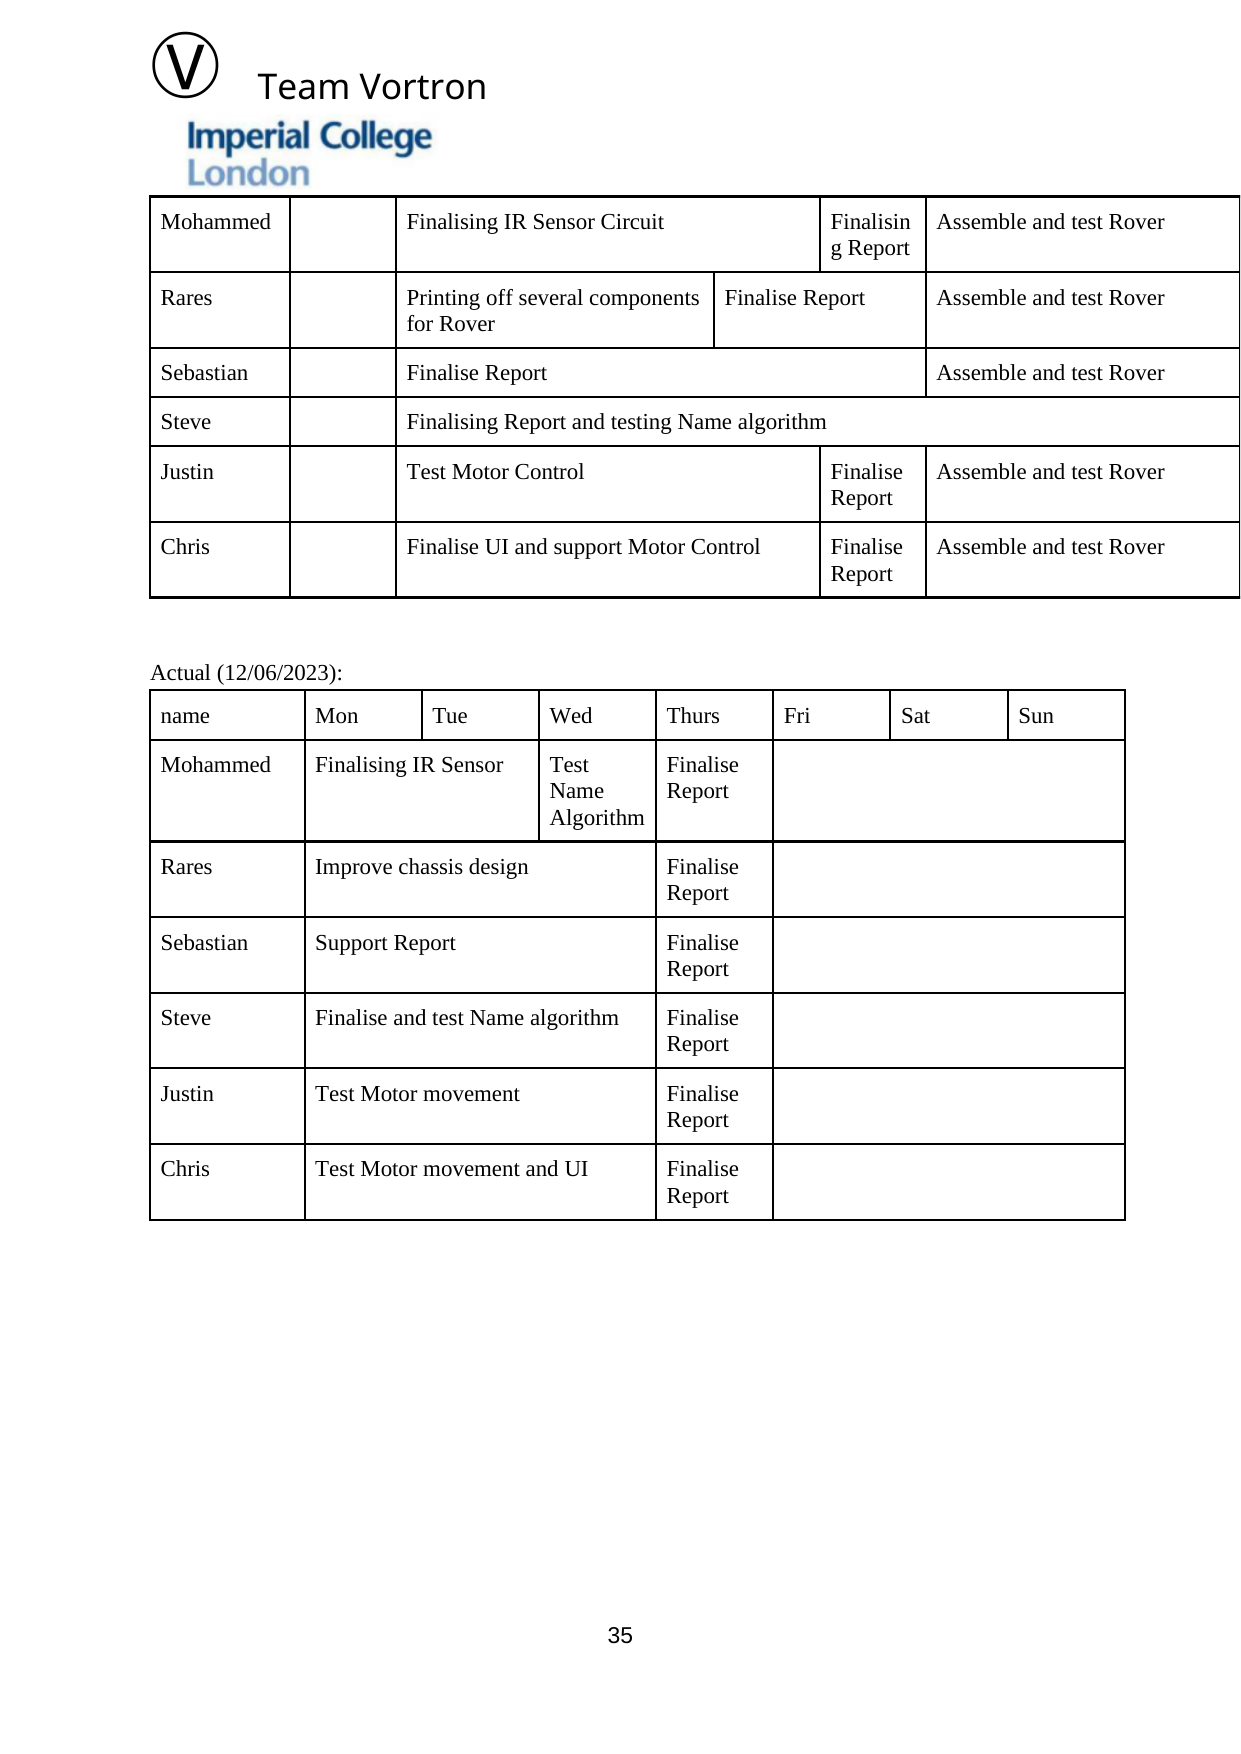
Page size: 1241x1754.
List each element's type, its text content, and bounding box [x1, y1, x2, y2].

table_cell Assemble and test Rover [927, 523, 1239, 596]
picture [150, 113, 447, 192]
table_cell [291, 447, 395, 521]
table_cell [291, 398, 395, 445]
table_cell Test Motor movement and UI [306, 1145, 655, 1218]
table_cell Support Report [306, 918, 655, 992]
table_cell [774, 741, 1124, 840]
table_cell Finalise Report [821, 523, 925, 596]
table_cell Finalise Report [657, 994, 772, 1067]
table_cell Finalising IR Sensor [306, 741, 538, 840]
table_cell Printing off several components for Rover [397, 273, 713, 347]
table_cell [291, 198, 395, 271]
table_cell Finalise Report [657, 1145, 772, 1218]
table_cell Finalising Report and testing Name algorithm [397, 398, 1239, 445]
table_cell [774, 1069, 1124, 1143]
table_cell Steve [151, 398, 289, 445]
table_cell Finalise Report [657, 843, 772, 916]
table_cell [291, 523, 395, 596]
table_cell Finalise Report [821, 447, 925, 521]
table_header name [151, 691, 304, 738]
table_cell [774, 918, 1124, 992]
table_cell Sebastian [151, 918, 304, 992]
table_cell Finalise and test Name algorithm [306, 994, 655, 1067]
table_cell Finalise Report [657, 1069, 772, 1143]
table_cell Finalising Report [821, 198, 925, 271]
picture [150, 30, 221, 100]
table_header Sun [1009, 691, 1124, 738]
table_cell Finalising IR Sensor Circuit [397, 198, 819, 271]
table_cell Finalise Report [657, 741, 772, 840]
table_cell Rares [151, 273, 289, 347]
table_cell Sebastian [151, 349, 289, 396]
table_cell Justin [151, 1069, 304, 1143]
table_cell [774, 843, 1124, 916]
table_cell Finalise Report [715, 273, 925, 347]
table_header Tue [423, 691, 538, 738]
table_cell Improve chassis design [306, 843, 655, 916]
table_cell Test Name Algorithm [540, 741, 655, 840]
table_cell Rares [151, 843, 304, 916]
table_cell Mohammed [151, 198, 289, 271]
table_cell Assemble and test Rover [927, 198, 1239, 271]
table_cell Chris [151, 1145, 304, 1218]
table_cell Mohammed [151, 741, 304, 840]
text Actual (12/06/2023): [150, 659, 1090, 685]
table_cell Chris [151, 523, 289, 596]
table_cell Assemble and test Rover [927, 447, 1239, 521]
table_cell Assemble and test Rover [927, 349, 1239, 396]
table_cell Test Motor movement [306, 1069, 655, 1143]
table_header Thurs [657, 691, 772, 738]
table_cell Finalise UI and support Motor Control [397, 523, 819, 596]
table_header Fri [774, 691, 889, 738]
table_header Wed [540, 691, 655, 738]
table_cell [291, 349, 395, 396]
table_cell [774, 994, 1124, 1067]
table_cell Justin [151, 447, 289, 521]
table_cell Test Motor Control [397, 447, 819, 521]
table_header Sat [891, 691, 1007, 738]
table_header Mon [306, 691, 421, 738]
table_cell [774, 1145, 1124, 1218]
table_cell Steve [151, 994, 304, 1067]
table_cell Finalise Report [657, 918, 772, 992]
table_cell Finalise Report [397, 349, 925, 396]
table_cell [291, 273, 395, 347]
table_cell Assemble and test Rover [927, 273, 1239, 347]
